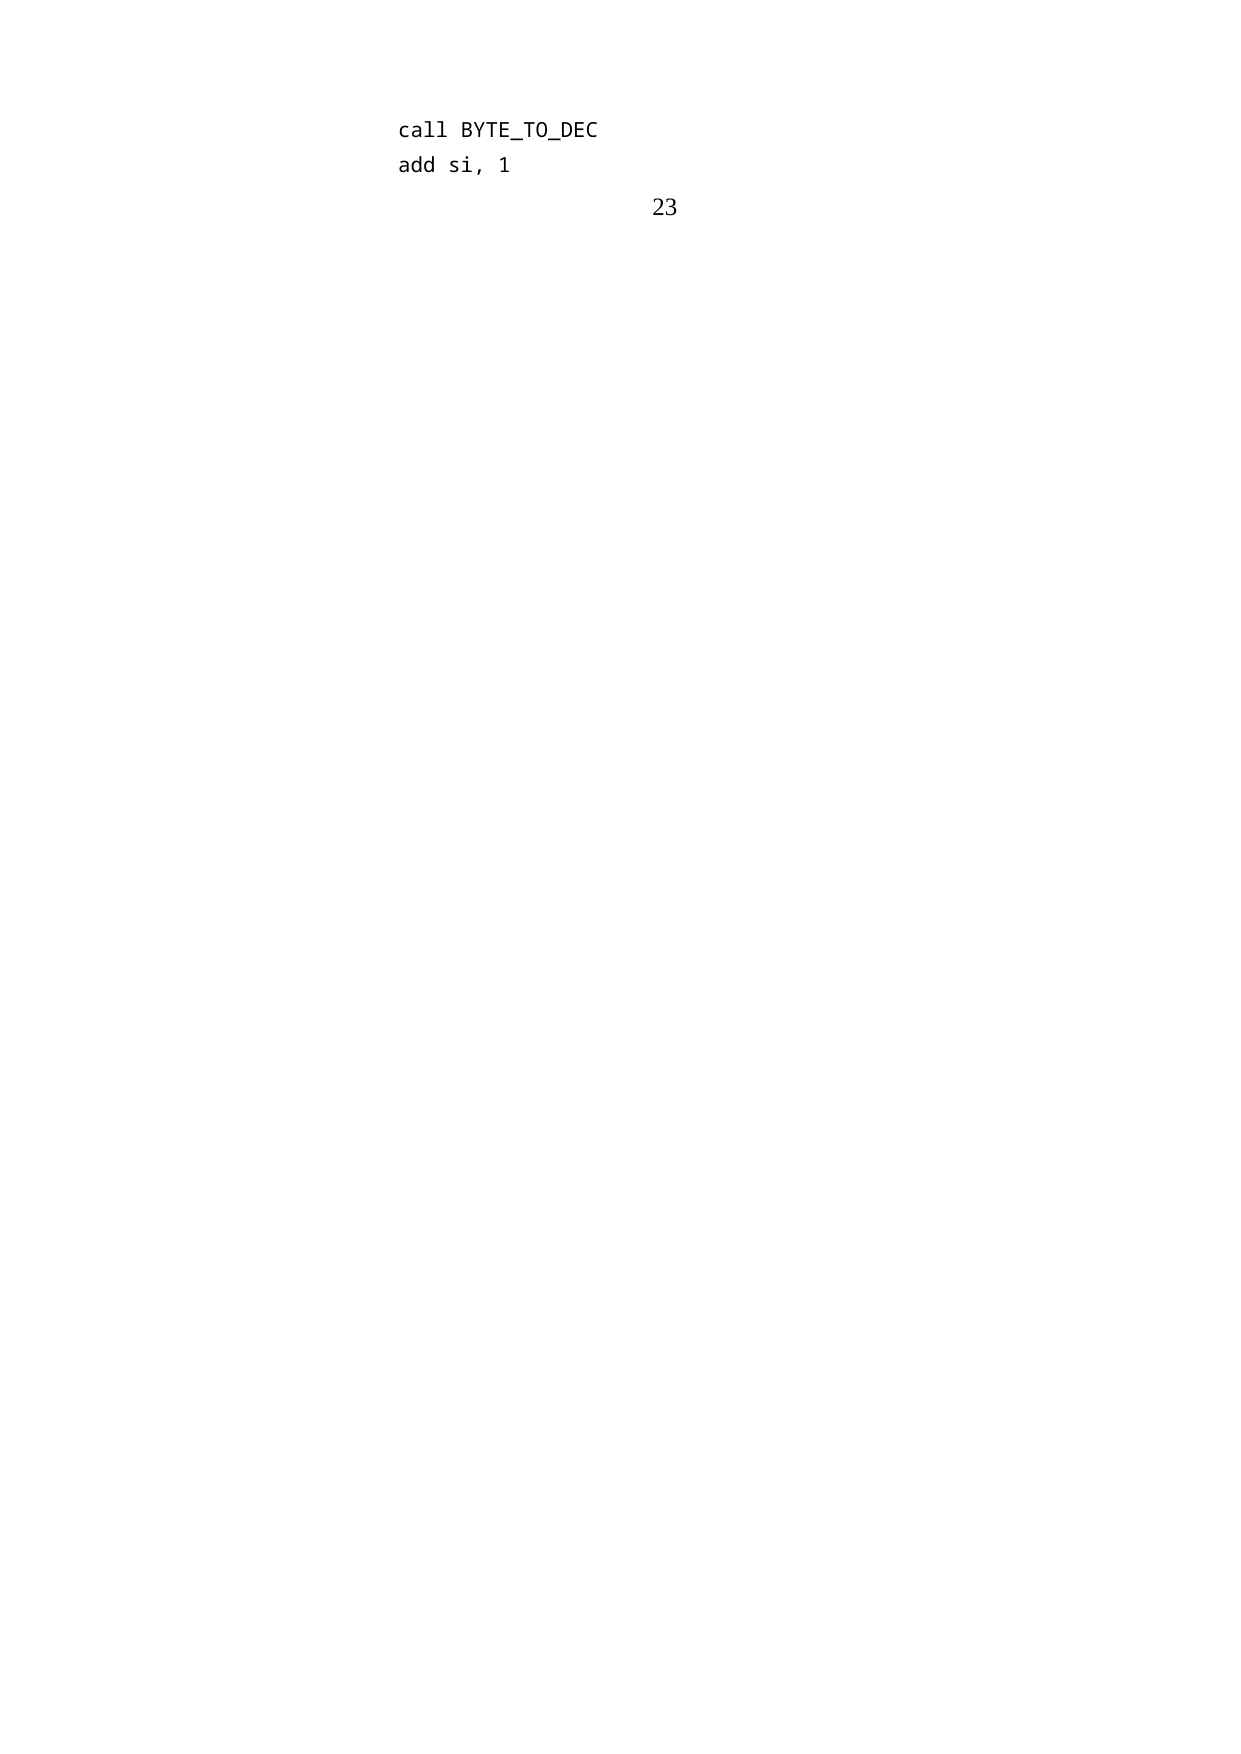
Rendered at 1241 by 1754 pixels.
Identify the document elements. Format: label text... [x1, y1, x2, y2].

text add si, 1 [398, 150, 1090, 178]
text call BYTE_TO_DEC [398, 115, 1090, 143]
text 23 [652, 192, 1090, 220]
